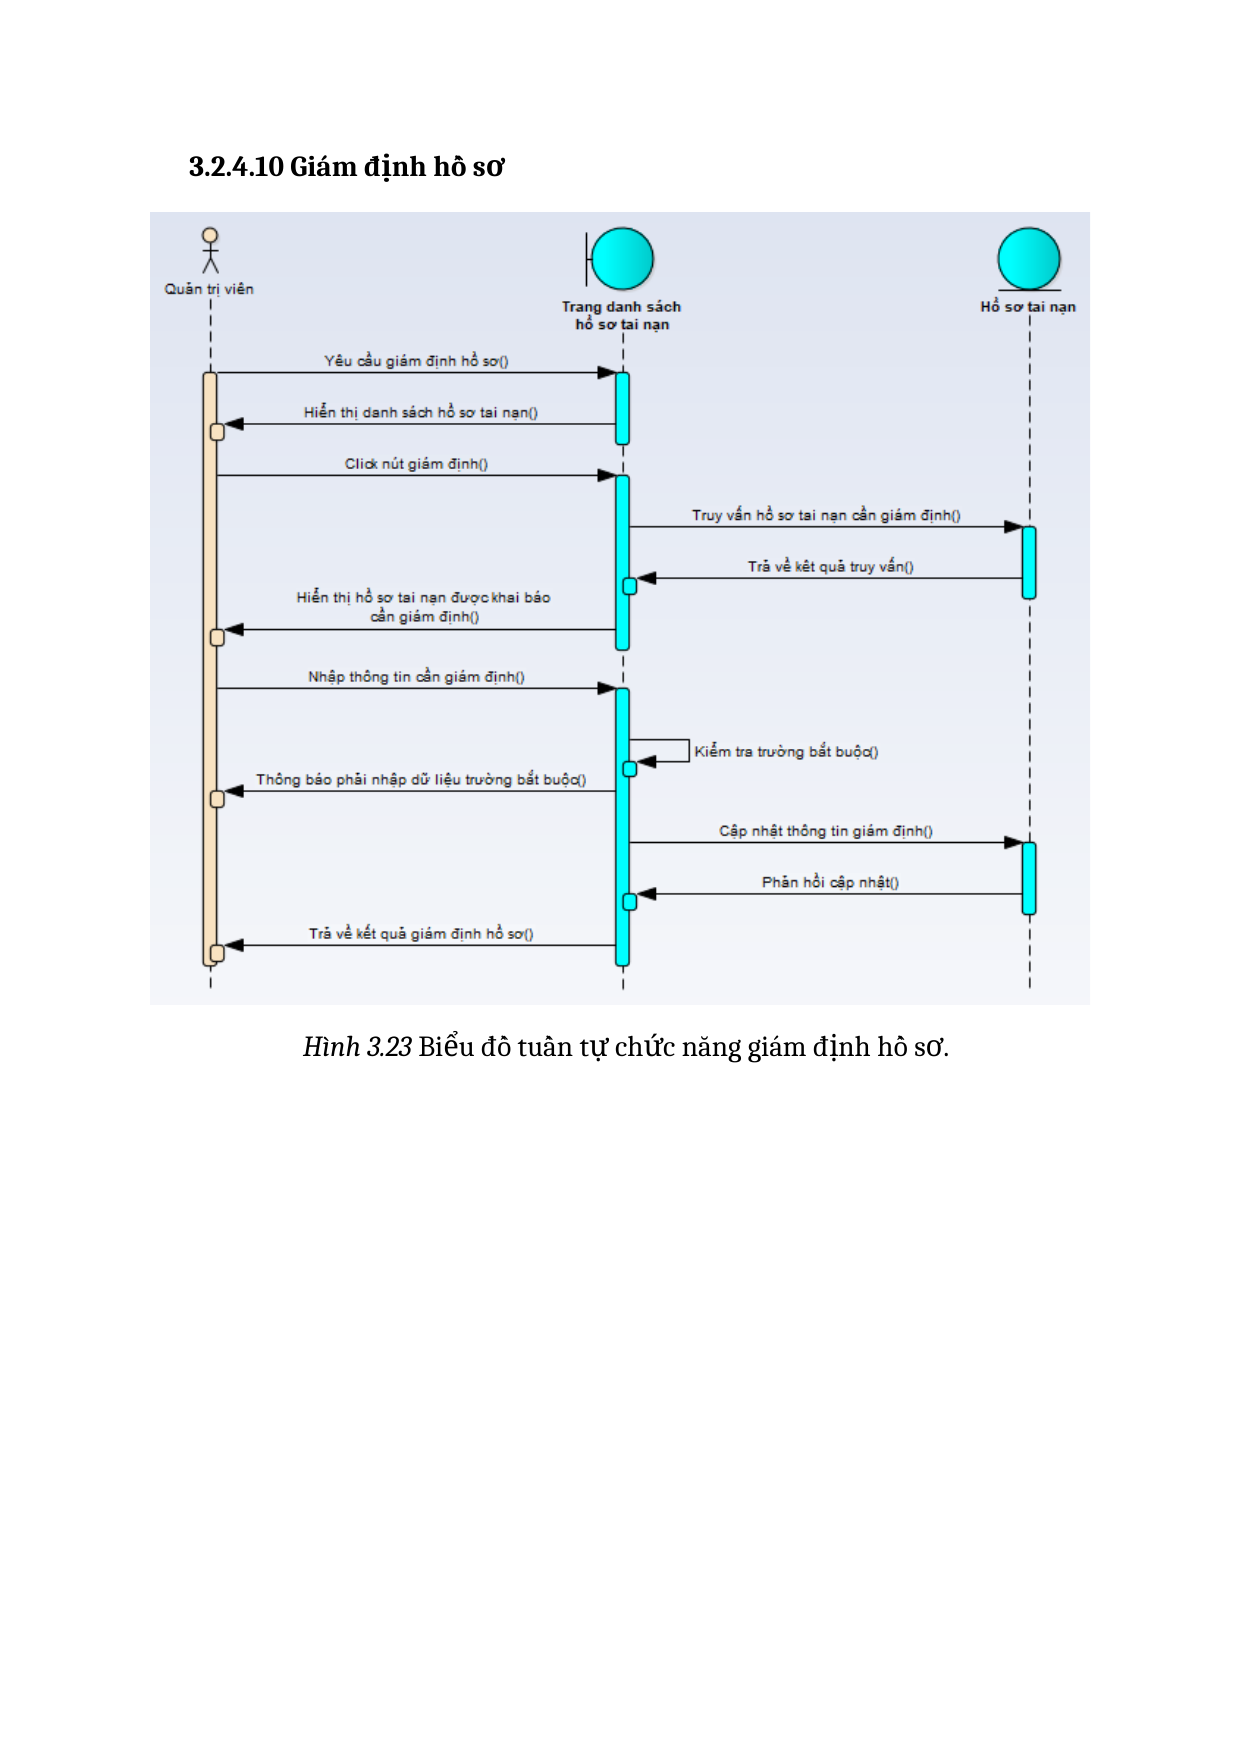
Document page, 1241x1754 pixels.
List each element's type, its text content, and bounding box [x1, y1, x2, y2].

text 3.2.4.10 Giám định hồ sơ [189, 150, 1090, 183]
picture [150, 212, 1091, 1005]
text Hình 3.23 Biểu đồ tuần tự chức năng giám định hồ sơ. [150, 1030, 1090, 1063]
